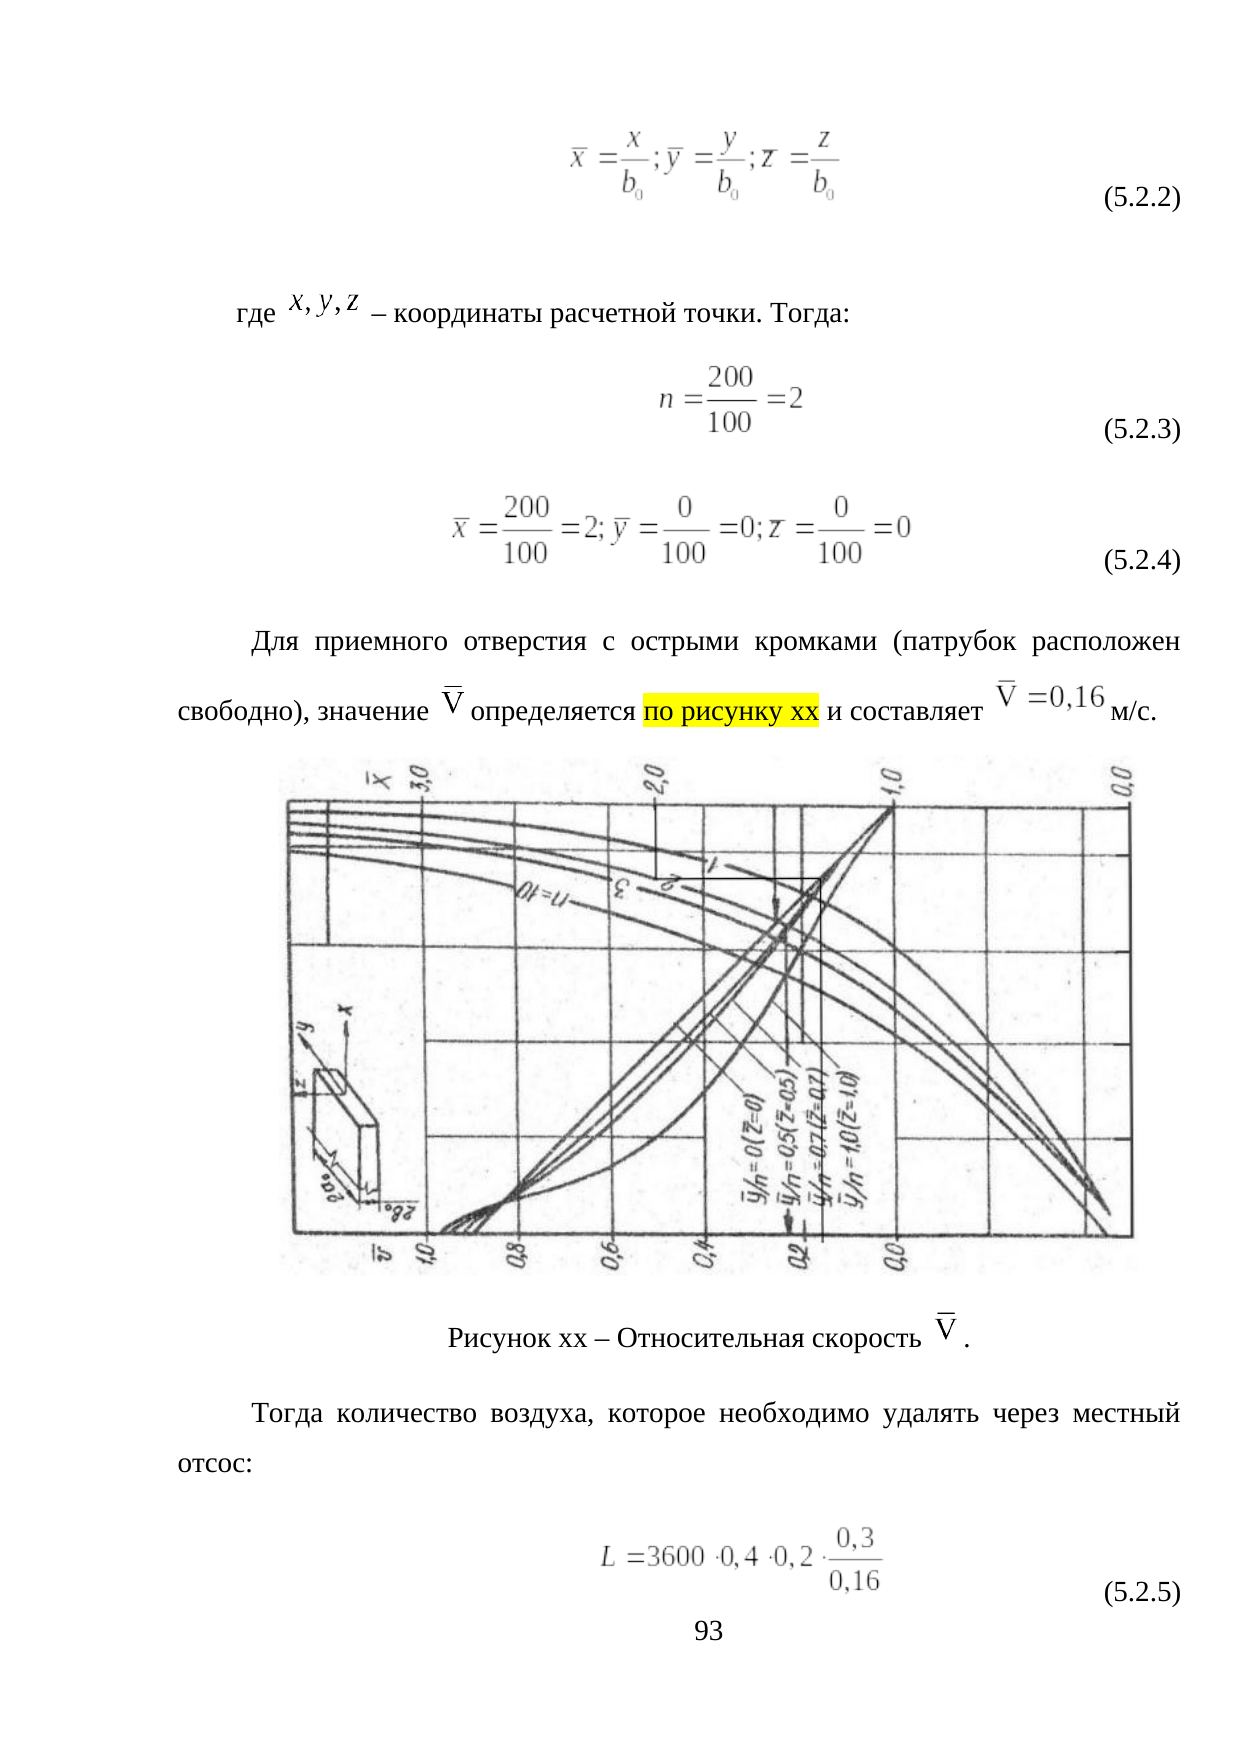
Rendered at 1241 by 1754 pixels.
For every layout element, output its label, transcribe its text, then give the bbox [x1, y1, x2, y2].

text (5.2.2) [177, 118, 1181, 223]
text Рисунок хх – Относительная скорость . [177, 1305, 1181, 1353]
text Тогда количество воздуха, которое необходимо удалять через местный отсос: [177, 1395, 1181, 1479]
text где – координаты расчетной точки. Тогда: [177, 288, 1181, 329]
text (5.2.5) [177, 1521, 1181, 1608]
text (5.2.4) [177, 489, 1181, 576]
picture [278, 755, 1140, 1276]
text (5.2.3) [177, 358, 1181, 445]
text Для приемного отверстия с острыми кромками (патрубок расположен свободно), значение определяется по рисунку хх и составляет м/с. [177, 623, 1181, 727]
